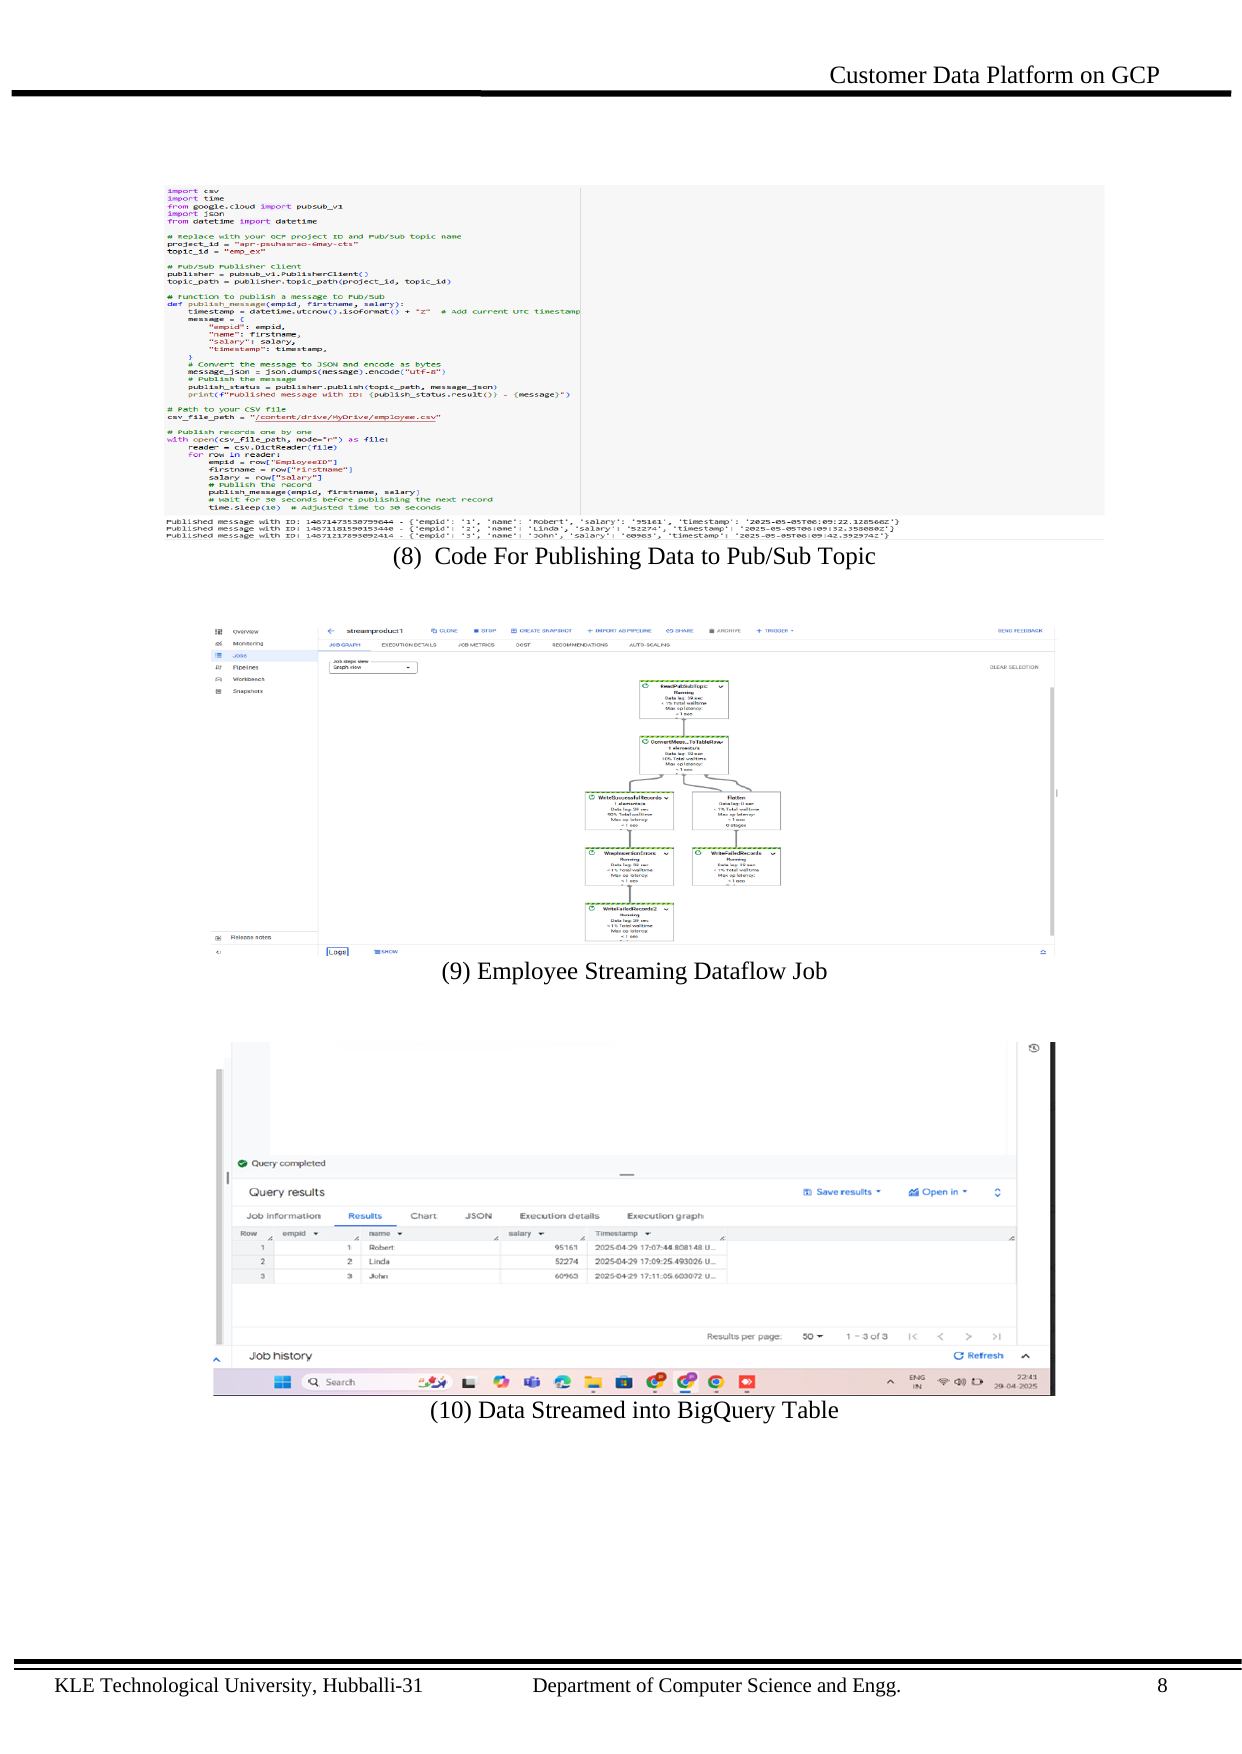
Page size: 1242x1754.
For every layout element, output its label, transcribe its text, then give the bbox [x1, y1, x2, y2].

text (9) Employee Streaming Dataflow Job [54, 956, 1214, 985]
text (8) Code For Publishing Data to Pub/Sub Topic [54, 541, 1214, 569]
text (10) Data Streamed into BigQuery Table [54, 1395, 1214, 1424]
picture [211, 627, 1058, 956]
picture [213, 1042, 1056, 1396]
picture [164, 185, 1105, 541]
